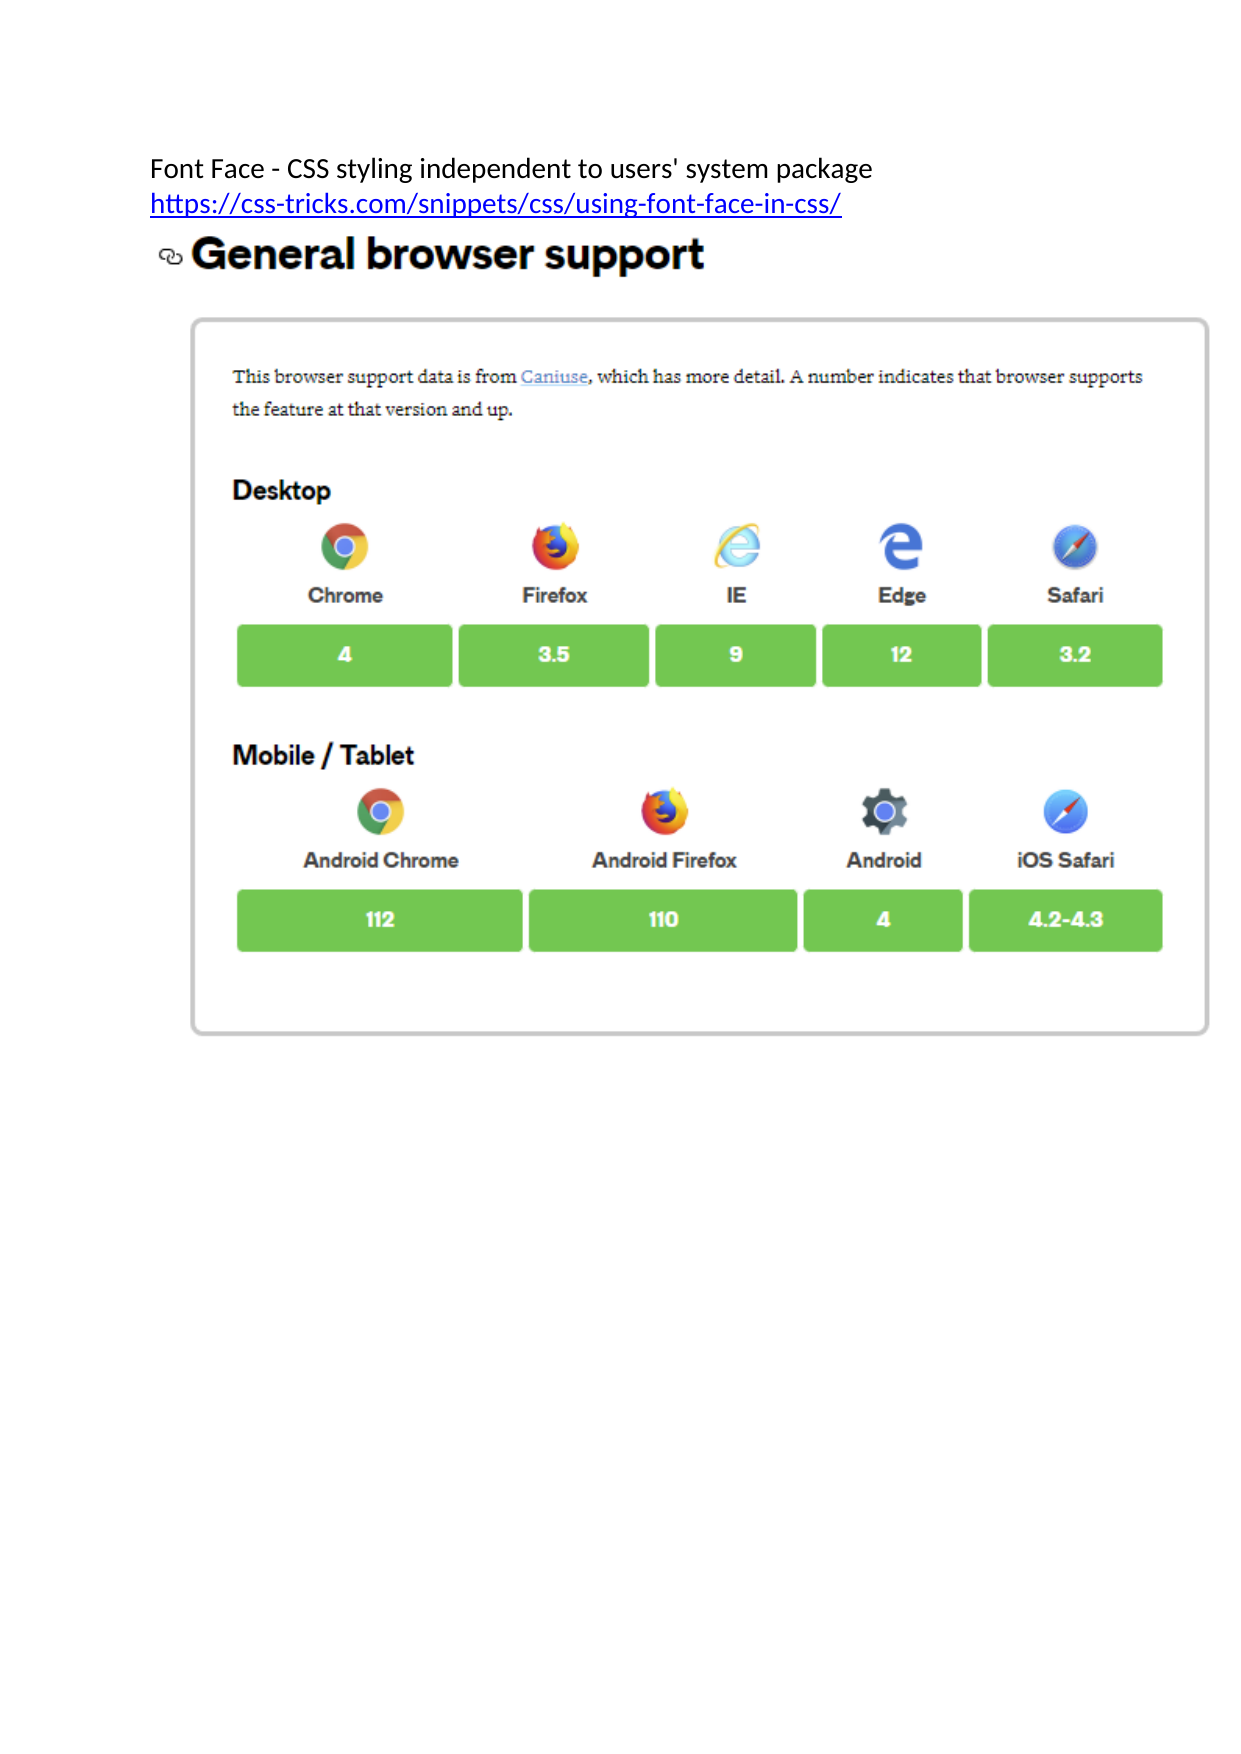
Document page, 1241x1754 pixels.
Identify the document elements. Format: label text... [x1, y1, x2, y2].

text https://css-tricks.com/snippets/css/using-font-face-in-css/ [150, 186, 1090, 221]
picture [150, 221, 1219, 1055]
text Font Face - CSS styling independent to users' system package [150, 150, 1090, 186]
